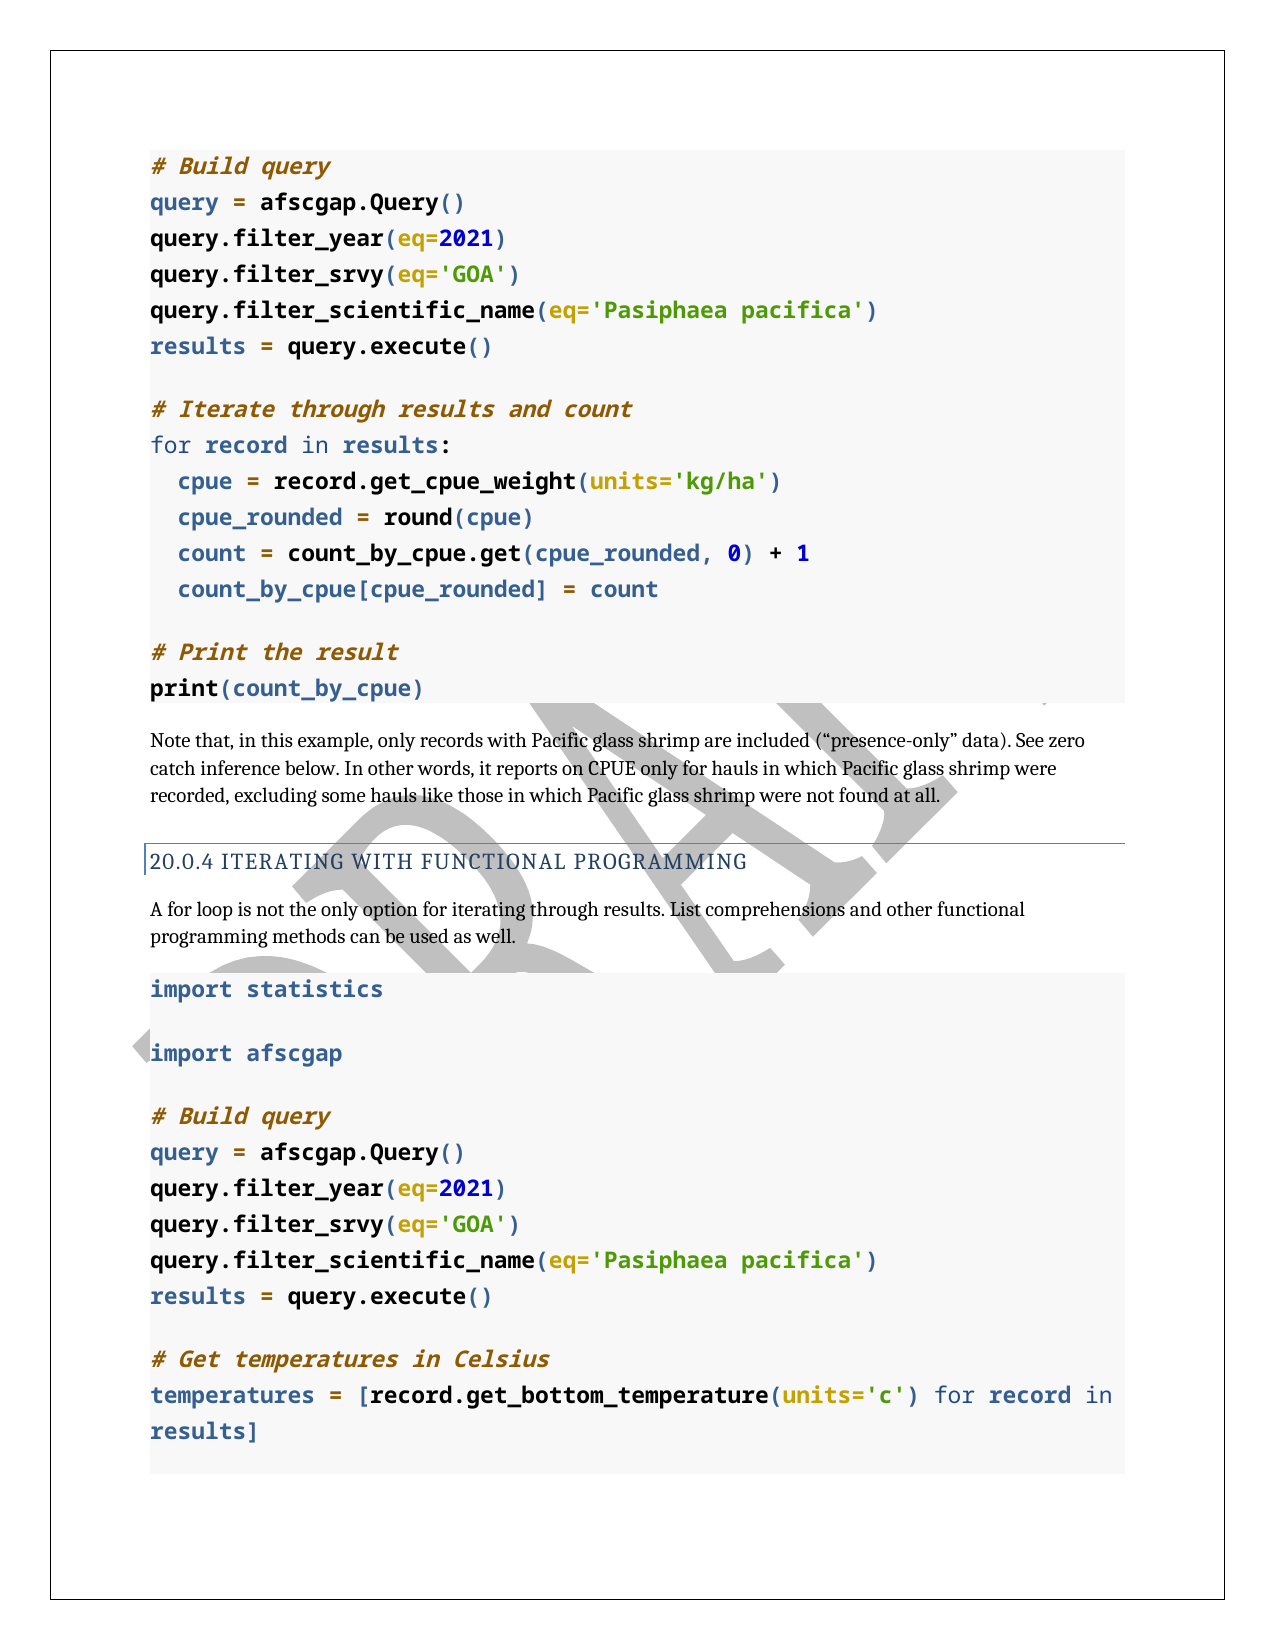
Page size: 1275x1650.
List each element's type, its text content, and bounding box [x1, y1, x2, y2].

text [150, 973, 1125, 1474]
text A for loop is not the only option for iterating through results. List comprehensions and other functional programming methods can be used as well. [150, 897, 1125, 949]
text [150, 150, 1125, 703]
text Note that, in this example, only records with Pacific glass shrimp are included (“presence-only” data). See zero catch inference below. In other words, it reports on CPUE only for hauls in which Pacific glass shrimp were recorded, excluding some hauls like those in which Pacific glass shrimp were not found at all. [150, 729, 1125, 808]
subtitle 20.0.4 Iterating with functional programming [146, 844, 1125, 875]
